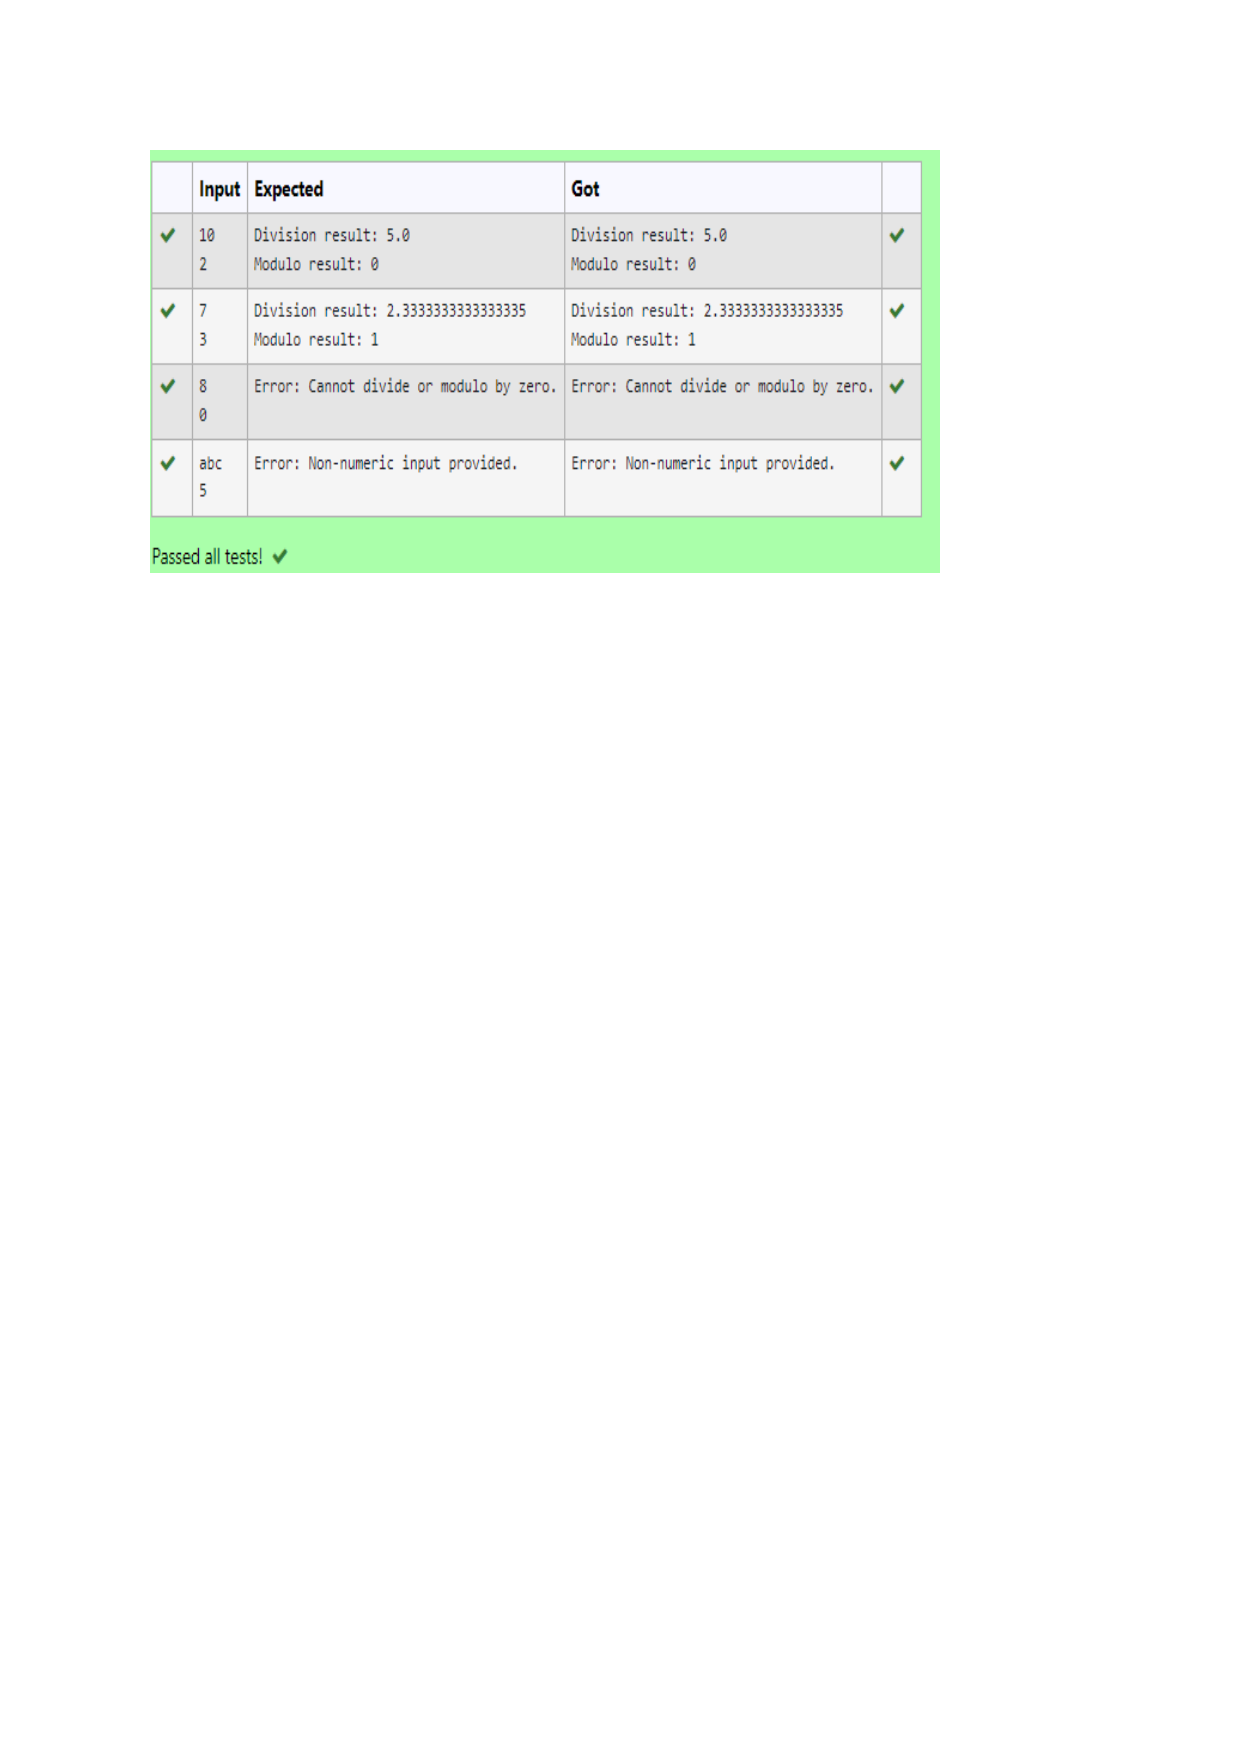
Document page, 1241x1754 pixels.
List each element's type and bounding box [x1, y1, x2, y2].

picture [150, 150, 940, 573]
